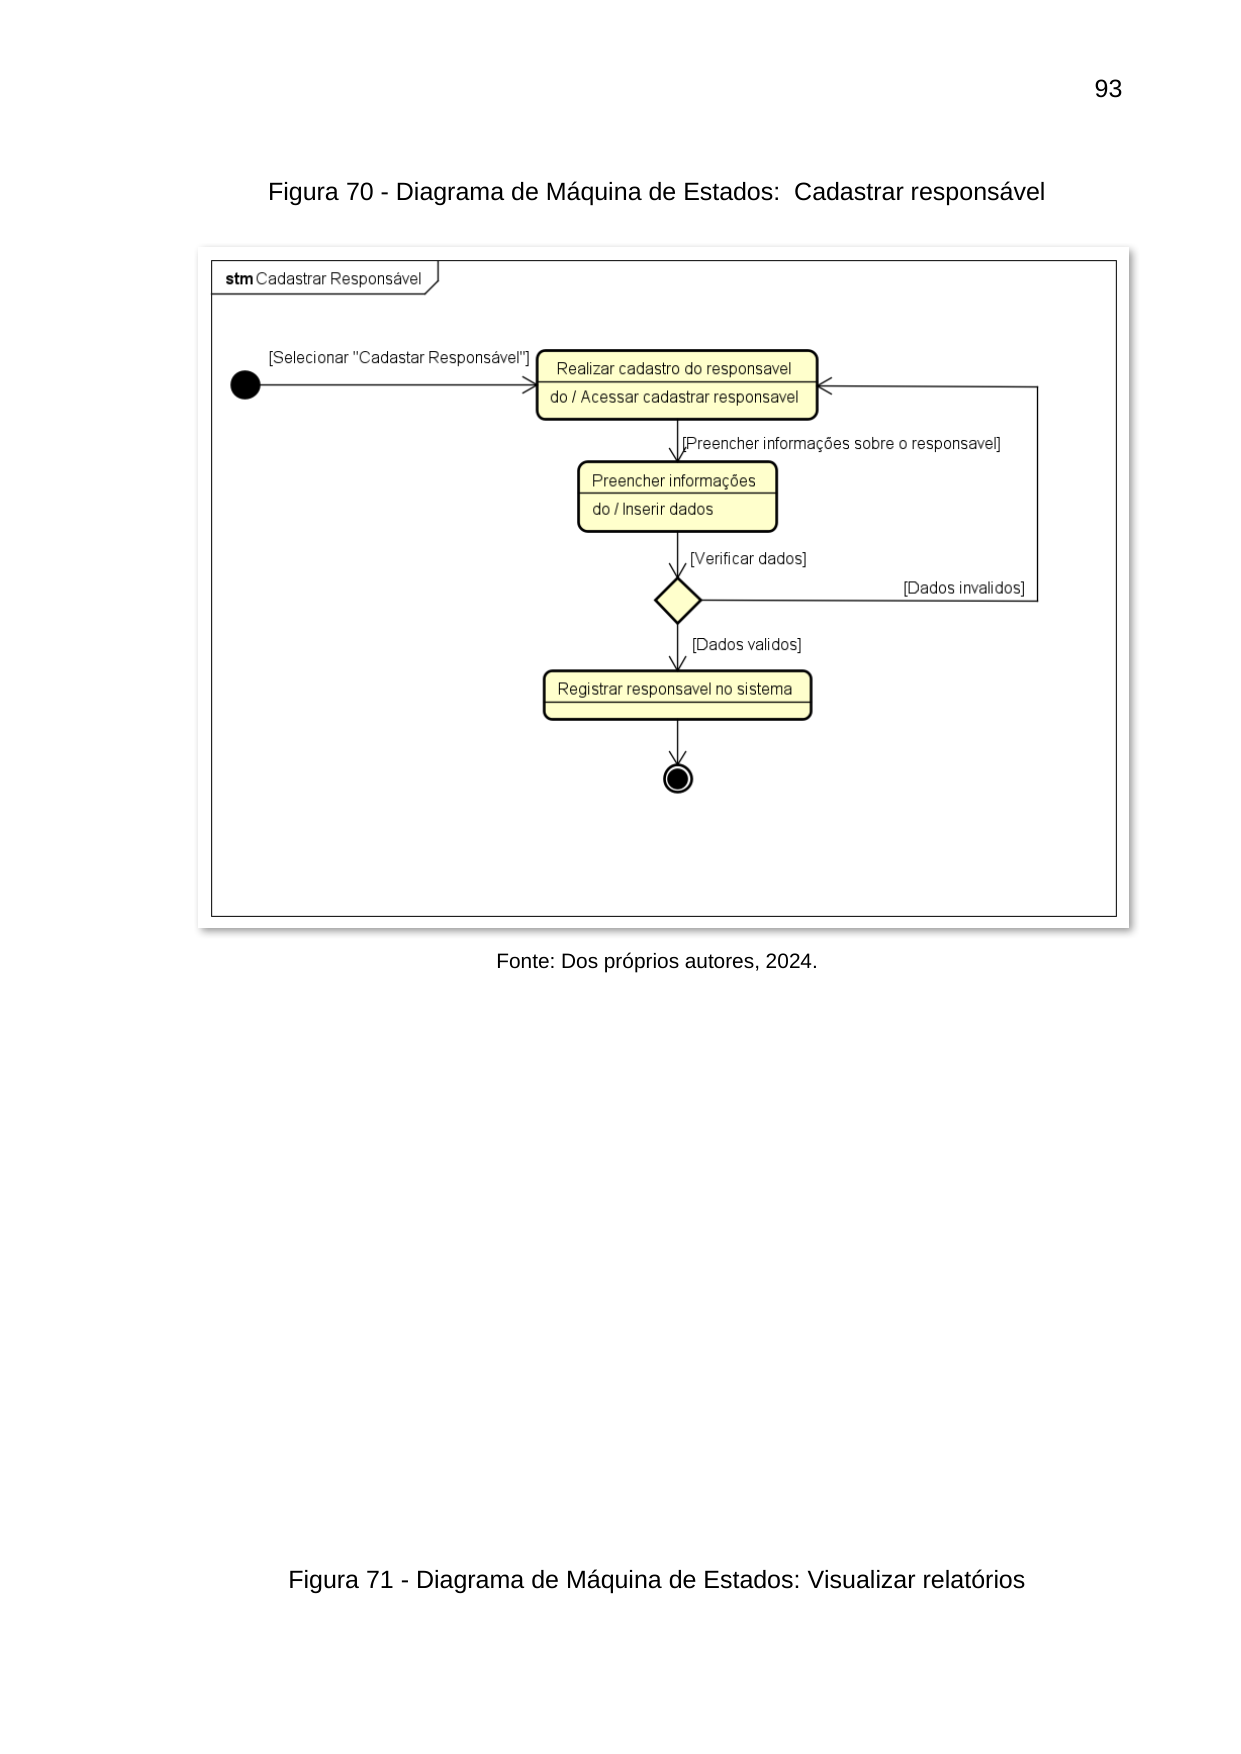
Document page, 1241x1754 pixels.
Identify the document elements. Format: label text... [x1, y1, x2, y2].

text Figura 70 - Diagrama de Máquina de Estados: Cadastrar responsável [192, 177, 1122, 206]
text Figura 71 - Diagrama de Máquina de Estados: Visualizar relatórios [192, 1565, 1122, 1594]
picture [198, 247, 1129, 928]
text Fonte: Dos próprios autores, 2024. [192, 949, 1122, 973]
